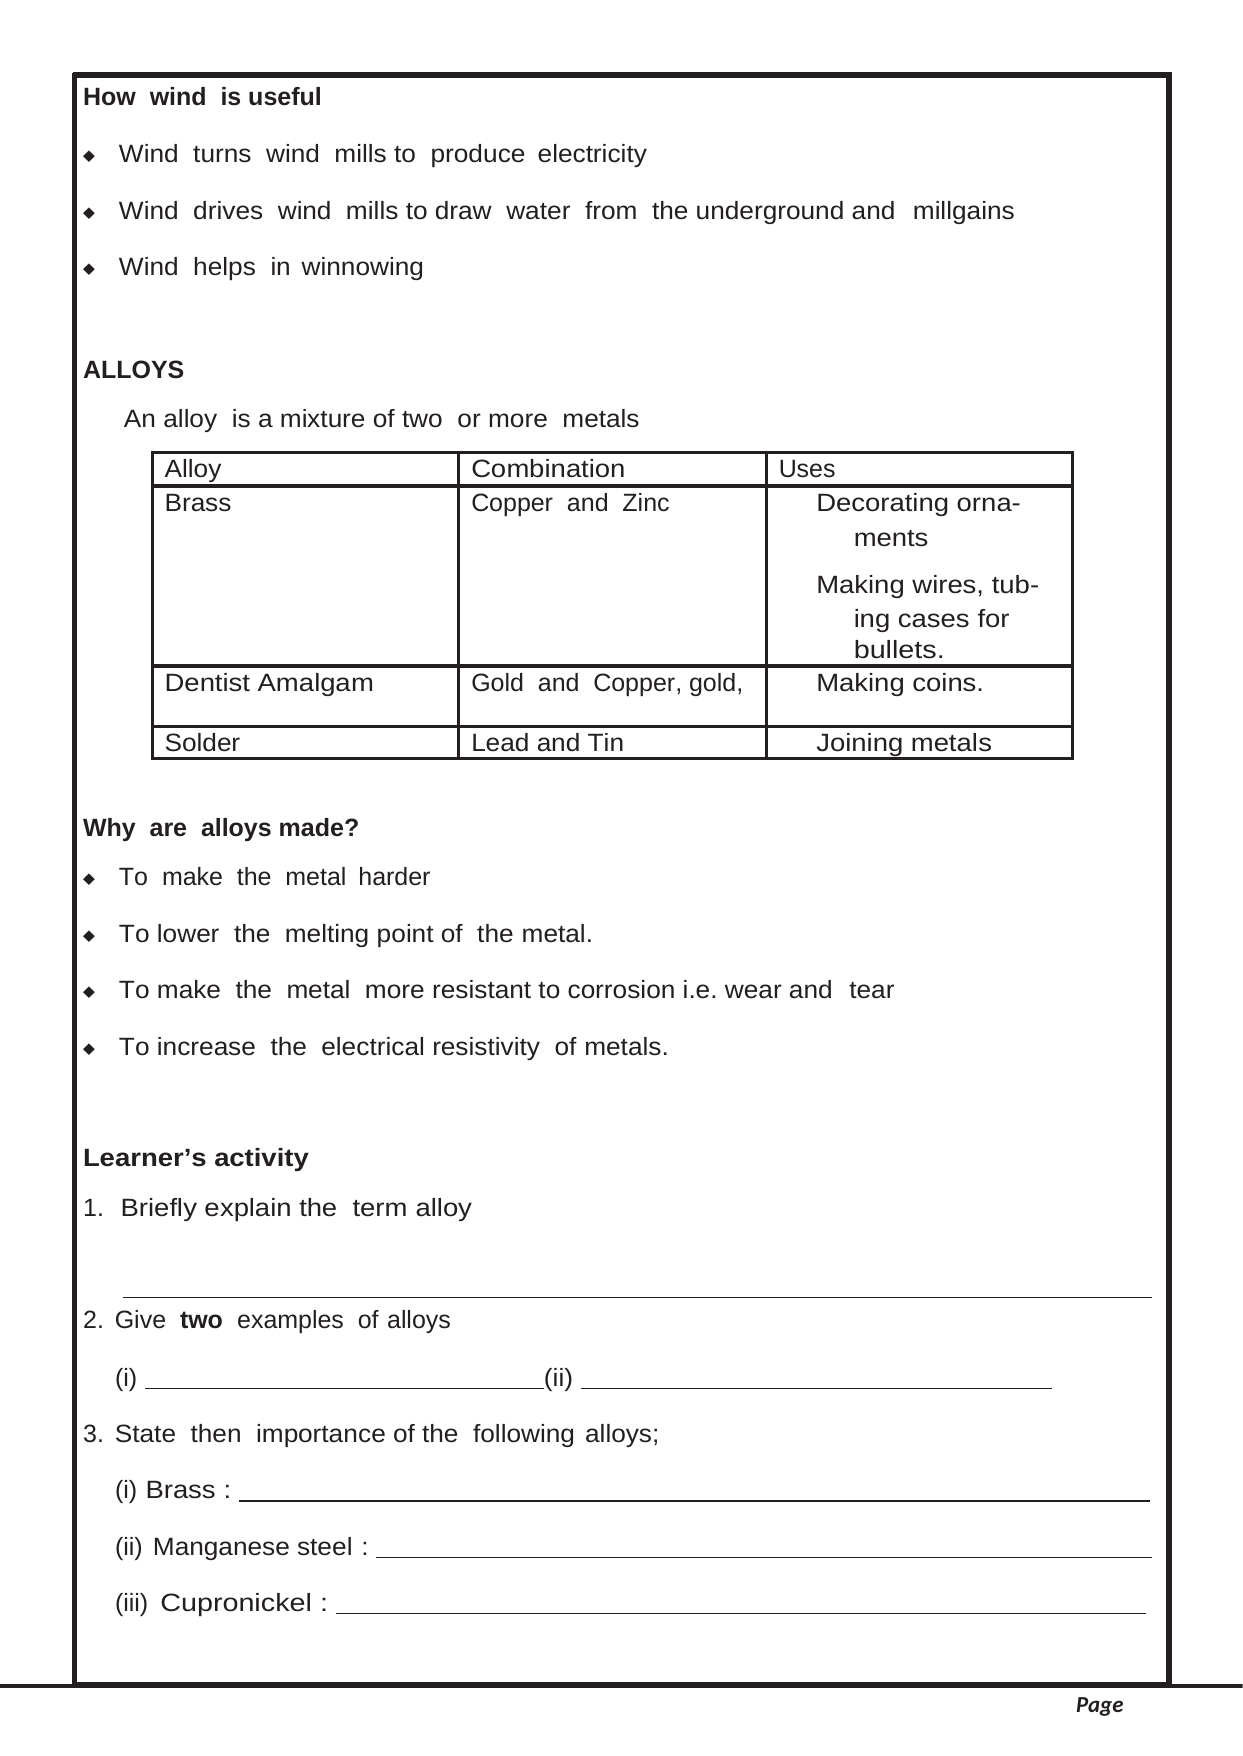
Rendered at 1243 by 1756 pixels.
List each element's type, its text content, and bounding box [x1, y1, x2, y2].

table_cell Joining metals [768, 728, 1071, 757]
table_cell Copper and Zinc [460, 488, 765, 664]
list Brass : [115, 1476, 1243, 1504]
list To increase the electrical resistivity of metals. [83, 1032, 1243, 1060]
list Wind turns wind mills to produce electricity [83, 139, 1243, 168]
subtitle How wind is useful [83, 82, 1243, 110]
table_header Alloy [154, 454, 457, 484]
table_cell Dentist Amalgam [154, 668, 457, 725]
list Manganese steel : [115, 1532, 1243, 1561]
table_cell Making coins. [768, 668, 1071, 725]
list To make the metal more resistant to corrosion i.e. wear and tear [83, 975, 1243, 1004]
list Give two examples of alloys [83, 1306, 1243, 1334]
table_cell Solder [154, 728, 457, 757]
list (ii) [115, 1363, 1243, 1392]
list Briefly explain the term alloy [83, 1193, 1243, 1222]
subtitle ALLOYS [83, 355, 1243, 384]
table_cell Gold and Copper, gold, [460, 668, 765, 725]
table_header Uses [768, 454, 1071, 484]
table_cell Lead and Tin [460, 728, 765, 757]
list Wind drives wind mills to draw water from the underground and millgains [83, 196, 1243, 225]
table_cell Brass [154, 488, 457, 664]
list Cupronickel : [115, 1588, 1243, 1617]
table_cell Decorating orna- ments Making wires, tub- ing cases for bullets. [768, 488, 1071, 664]
subtitle Why are alloys made? [83, 813, 1243, 842]
list State then importance of the following alloys; [83, 1418, 1243, 1447]
subtitle Learner’s activity [83, 1143, 1243, 1172]
list To lower the melting point of the metal. [83, 919, 1243, 947]
table_header Combination [460, 454, 765, 484]
list Wind helps in winnowing [83, 252, 1243, 281]
list To make the metal harder [83, 862, 1243, 891]
text An alloy is a mixture of two or more metals [124, 404, 1243, 433]
